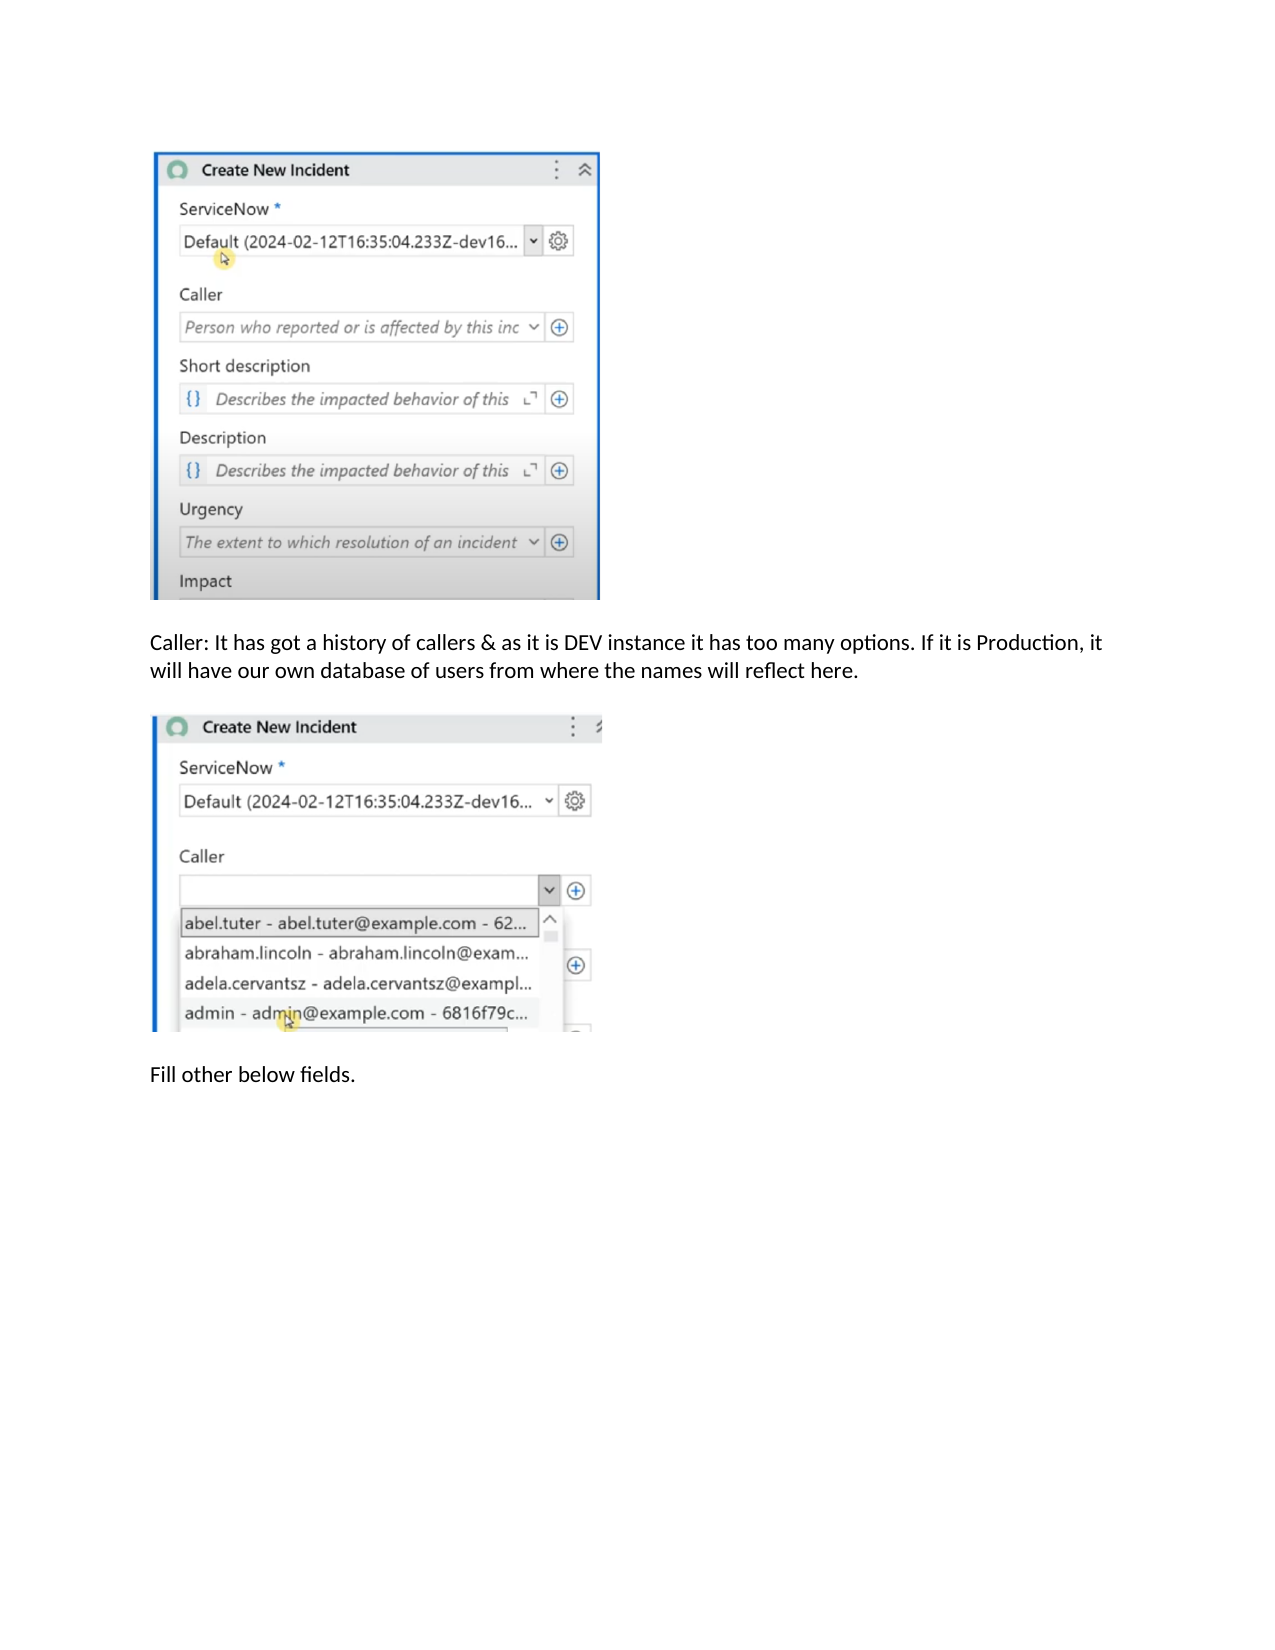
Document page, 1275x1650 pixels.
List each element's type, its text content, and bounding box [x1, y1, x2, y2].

picture [150, 712, 603, 1032]
text Caller: It has got a history of callers & as it is DEV instance it has too many options. If it is Production, it will have our own database of users from where the names will reflect here. [150, 628, 1125, 684]
text Fill other below fields. [150, 1060, 1125, 1088]
picture [150, 150, 600, 600]
